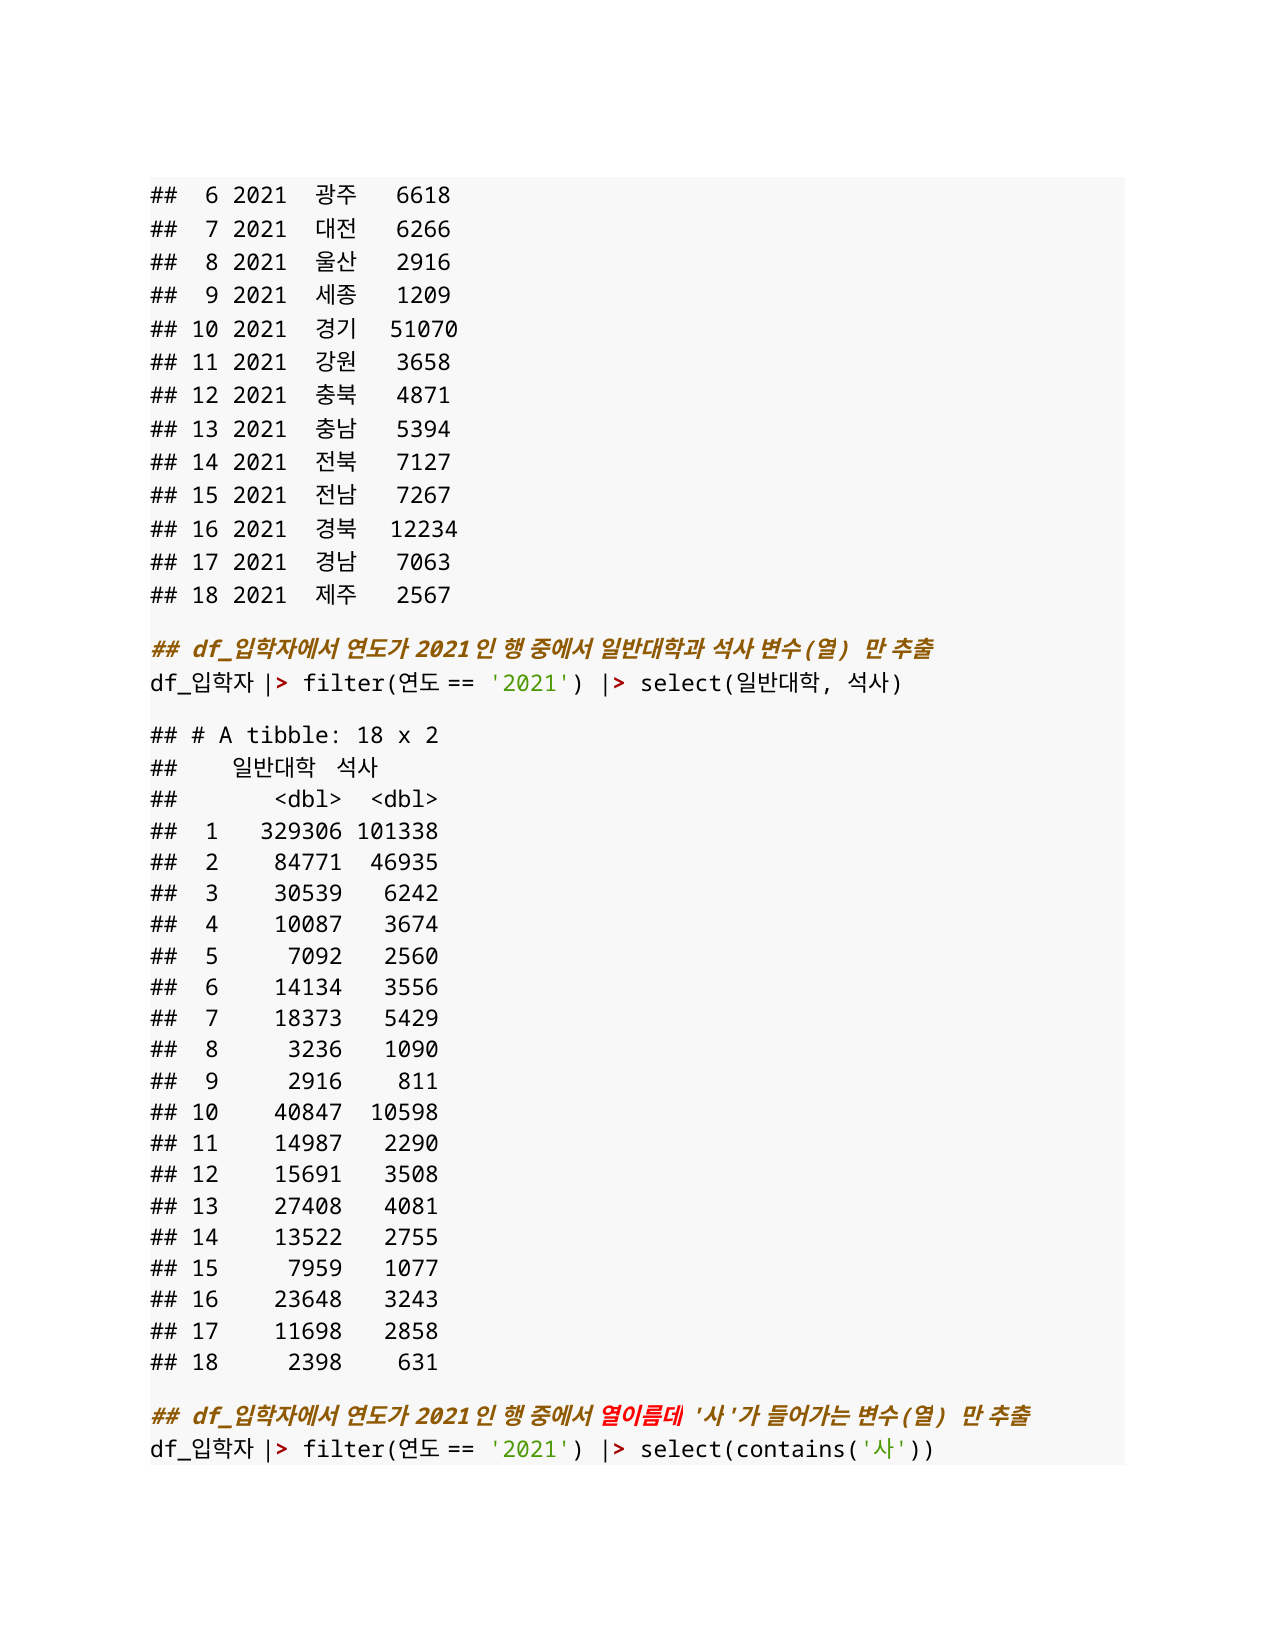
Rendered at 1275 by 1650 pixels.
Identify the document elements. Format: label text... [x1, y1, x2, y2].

text ## df_입학자에서 연도가 2021인 행 중에서 열이름데 '사'가 들어가는 변수(열) 만 추출 df_입학자 |> filter(연도 == '2021') |> select(contains('사')) [414, 1398, 873, 1465]
text ## df_입학자에서 연도가 2021인 행 중에서 일반대학과 석사 변수(열) 만 추출 df_입학자 |> filter(연도 == '2021') |> select(일반대학, 석사) [414, 631, 801, 698]
text ## # A tibble: 18 x 3 ## 연도 지역 전문대학 ## <chr> <chr> <dbl> ## 1 2021 전체 166707 ## 2 2021 서울 17988 ## 3 2021 부산 9671 ## 4 2021 대구 13902 ## 5 2021 인천 6886 ## 6 2021 광주 6618 ## 7 2021 대전 6266 ## 8 2021 울산 2916 ## 9 2021 세종 1209 ## 10 2021 경기 51070 ## 11 2021 강원 3658 ## 12 2021 충북 4871 ## 13 2021 충남 5394 ## 14 2021 전북 7127 ## 15 2021 전남 7267 ## 16 2021 경북 12234 ## 17 2021 경남 7063 ## 18 2021 제주 2567 [150, 177, 1125, 611]
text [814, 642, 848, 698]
text ## df_입학자에서 연도가 2021인 행 중에서 일반대학과 석사 변수(열) 만 추출 df_입학자 |> filter(연도 == '2021') |> select(일반대학, 석사) [863, 631, 1125, 698]
text ## df_입학자에서 연도가 2021인 행 중에서 일반대학과 석사 변수(열) 만 추출 df_입학자 |> filter(연도 == '2021') |> select(일반대학, 석사) [150, 631, 414, 698]
text ## df_입학자에서 연도가 2021인 행 중에서 열이름데 '사'가 들어가는 변수(열) 만 추출 df_입학자 |> filter(연도 == '2021') |> select(contains('사')) [894, 1398, 1125, 1465]
text ## # A tibble: 18 x 2 ## 일반대학 석사 ## <dbl> <dbl> ## 1 329306 101338 ## 2 84771 46935 ## 3 30539 6242 ## 4 10087 3674 ## 5 7092 2560 ## 6 14134 3556 ## 7 18373 5429 ## 8 3236 1090 ## 9 2916 811 ## 10 40847 10598 ## 11 14987 2290 ## 12 15691 3508 ## 13 27408 4081 ## 14 13522 2755 ## 15 7959 1077 ## 16 23648 3243 ## 17 11698 2858 ## 18 2398 631 [150, 719, 1125, 1377]
